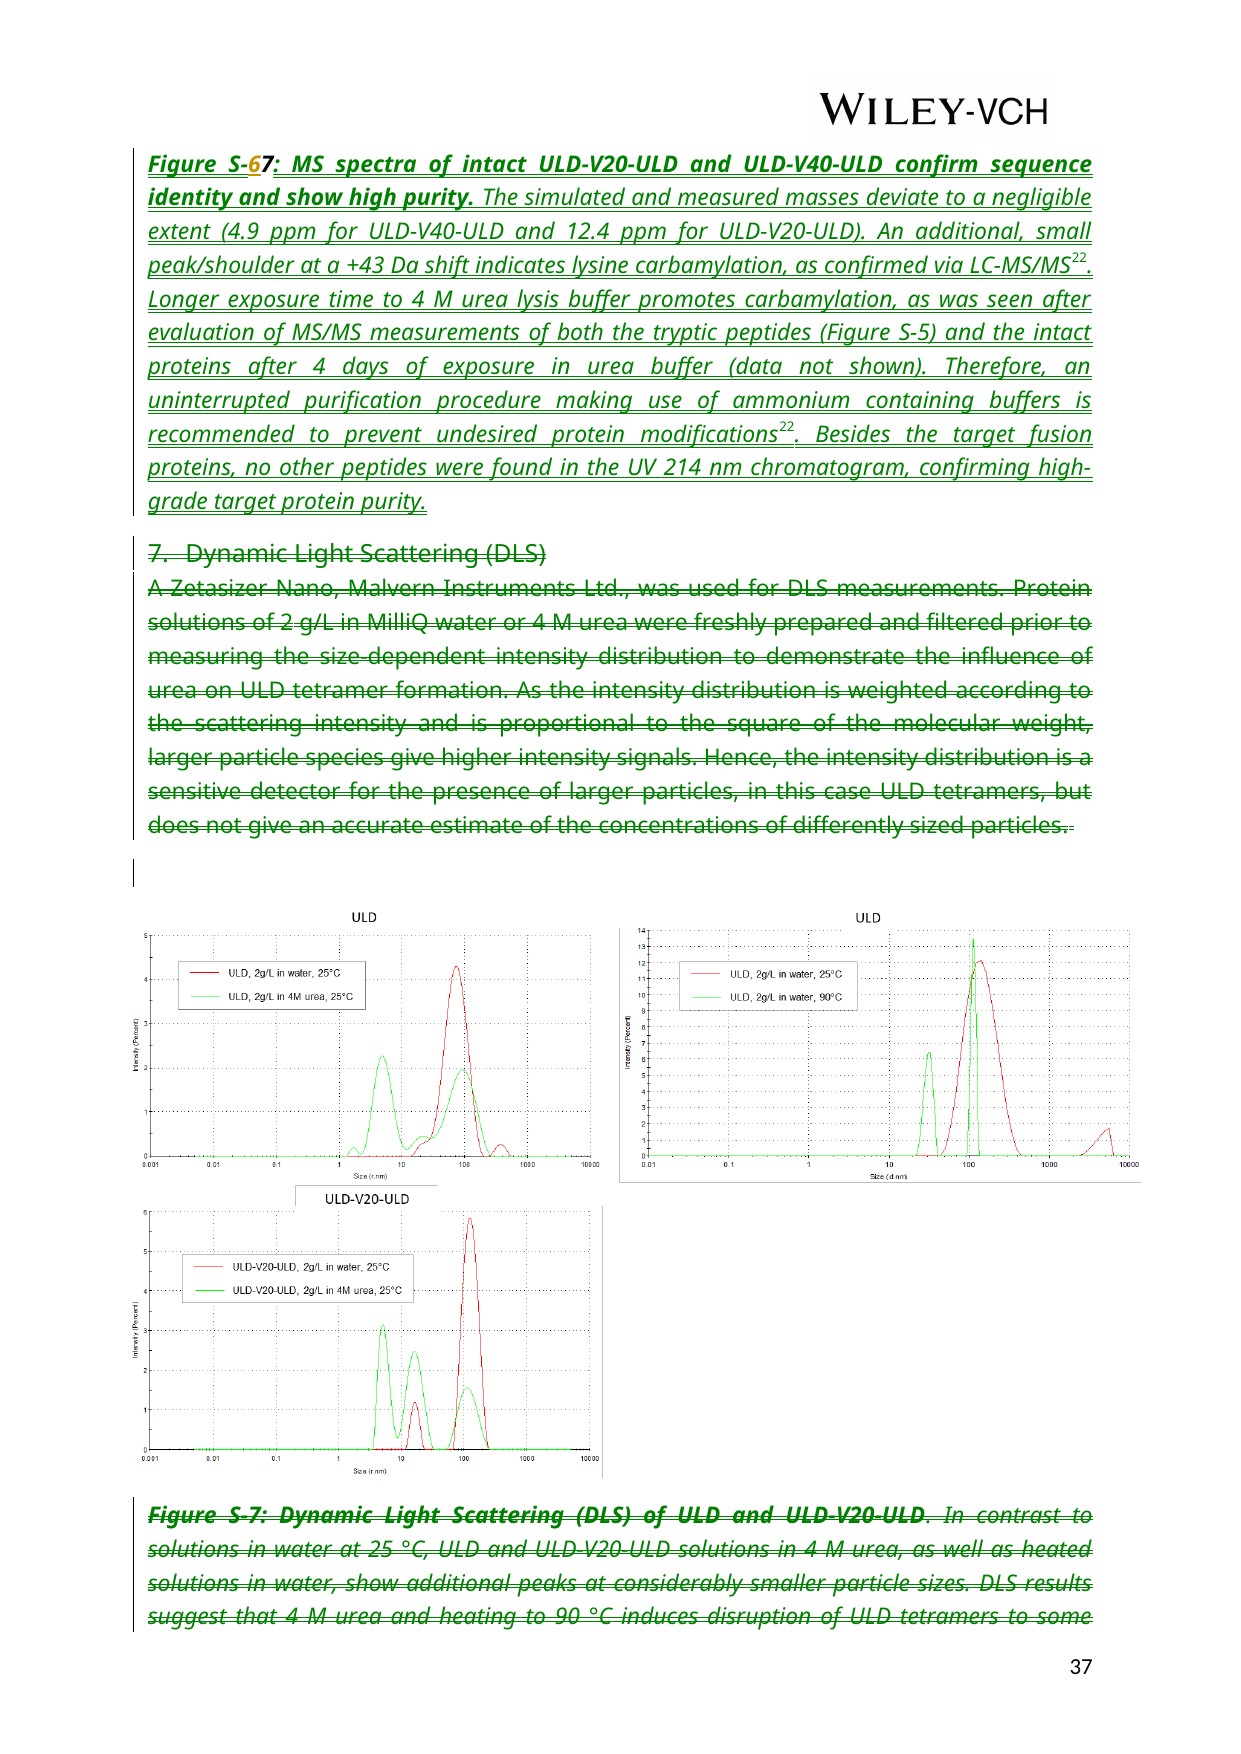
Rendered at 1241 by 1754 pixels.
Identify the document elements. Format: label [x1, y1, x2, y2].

picture [128, 903, 1142, 1478]
picture [811, 73, 1056, 142]
